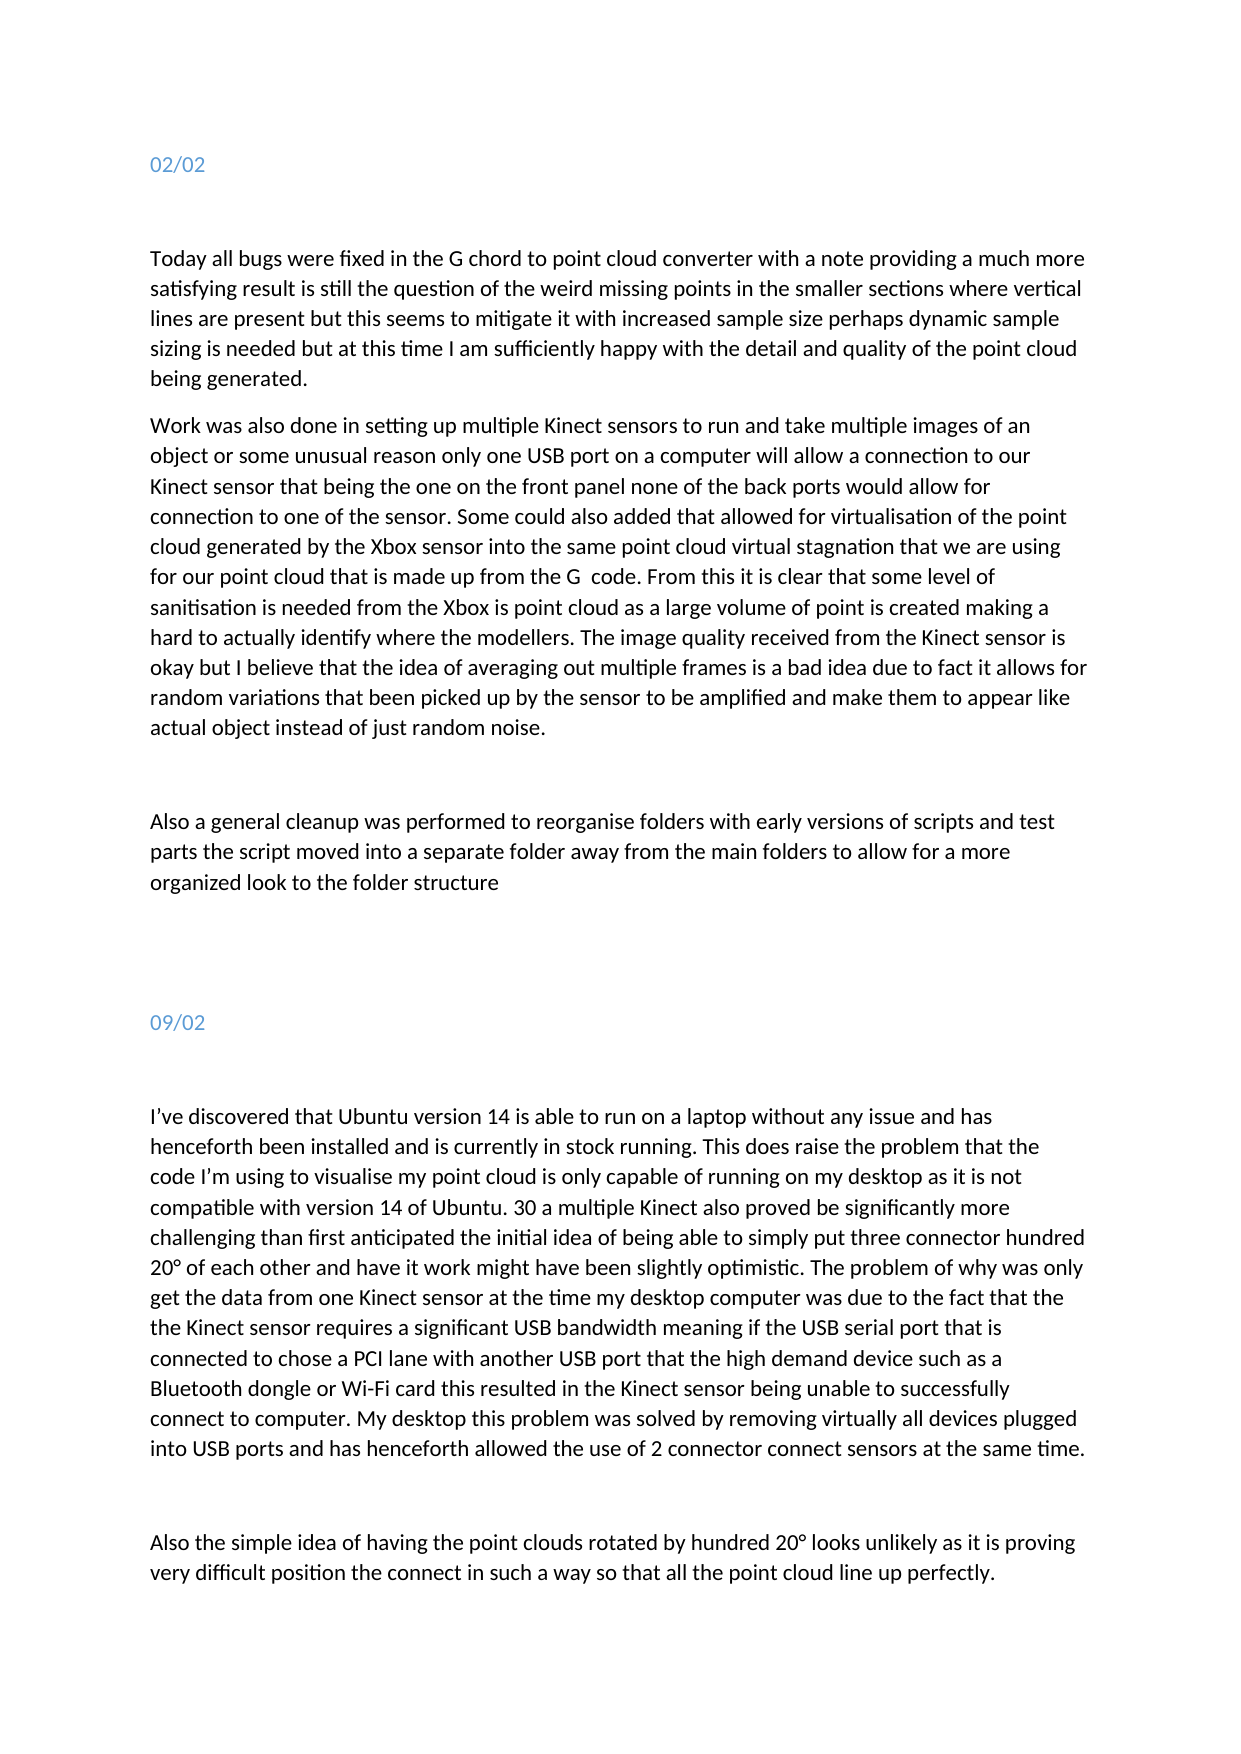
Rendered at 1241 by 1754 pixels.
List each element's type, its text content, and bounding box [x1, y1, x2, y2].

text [150, 1528, 1090, 1586]
text I’ve discovered that Ubuntu version 14 is able to run on a laptop without any issue and has henceforth been installed and is currently in stock running. This does raise the problem that the code I’m using to visualise my point cloud is only capable of running on my desktop as it is not compatible with version 14 of Ubuntu. 30 a multiple Kinect also proved be significantly more challenging than first anticipated the initial idea of being able to simply put three connector hundred 20° of each other and have it work might have been slightly optimistic. The problem of why was only get the data from one Kinect sensor at the time my desktop computer was due to the fact that the the Kinect sensor requires a significant USB bandwidth meaning if the USB serial port that is connected to chose a PCI lane with another USB port that the high demand device such as a Bluetooth dongle or Wi-Fi card this resulted in the Kinect sensor being unable to successfully connect to computer. My desktop this problem was solved by removing virtually all devices plugged into USB ports and has henceforth allowed the use of 2 connector connect sensors at the same time. [150, 1102, 1090, 1462]
text Today all bugs were fixed in the G chord to point cloud converter with a note providing a much more satisfying result is still the question of the weird missing points in the smaller sections where vertical lines are present but this seems to mitigate it with increased sample size perhaps dynamic sample sizing is needed but at this time I am sufficiently happy with the detail and quality of the point cloud being generated. [150, 244, 1090, 393]
text 02/02 [150, 150, 1090, 178]
text 09/02 [150, 1008, 1090, 1036]
text Work was also done in setting up multiple Kinect sensors to run and take multiple images of an object or some unusual reason only one USB port on a computer will allow a connection to our Kinect sensor that being the one on the front panel none of the back ports would allow for connection to one of the sensor. Some could also added that allowed for virtualisation of the point cloud generated by the Xbox sensor into the same point cloud virtual stagnation that we are using for our point cloud that is made up from the G code. From this it is clear that some level of sanitisation is needed from the Xbox is point cloud as a large volume of point is created making a hard to actually identify where the modellers. The image quality received from the Kinect sensor is okay but I believe that the idea of averaging out multiple frames is a bad idea due to fact it allows for random variations that been picked up by the sensor to be amplified and make them to appear like actual object instead of just random noise. [150, 411, 1090, 742]
text Also a general cleanup was performed to reorganise folders with early versions of scripts and test parts the script moved into a separate folder away from the main folders to allow for a more organized look to the folder structure [150, 807, 1090, 896]
